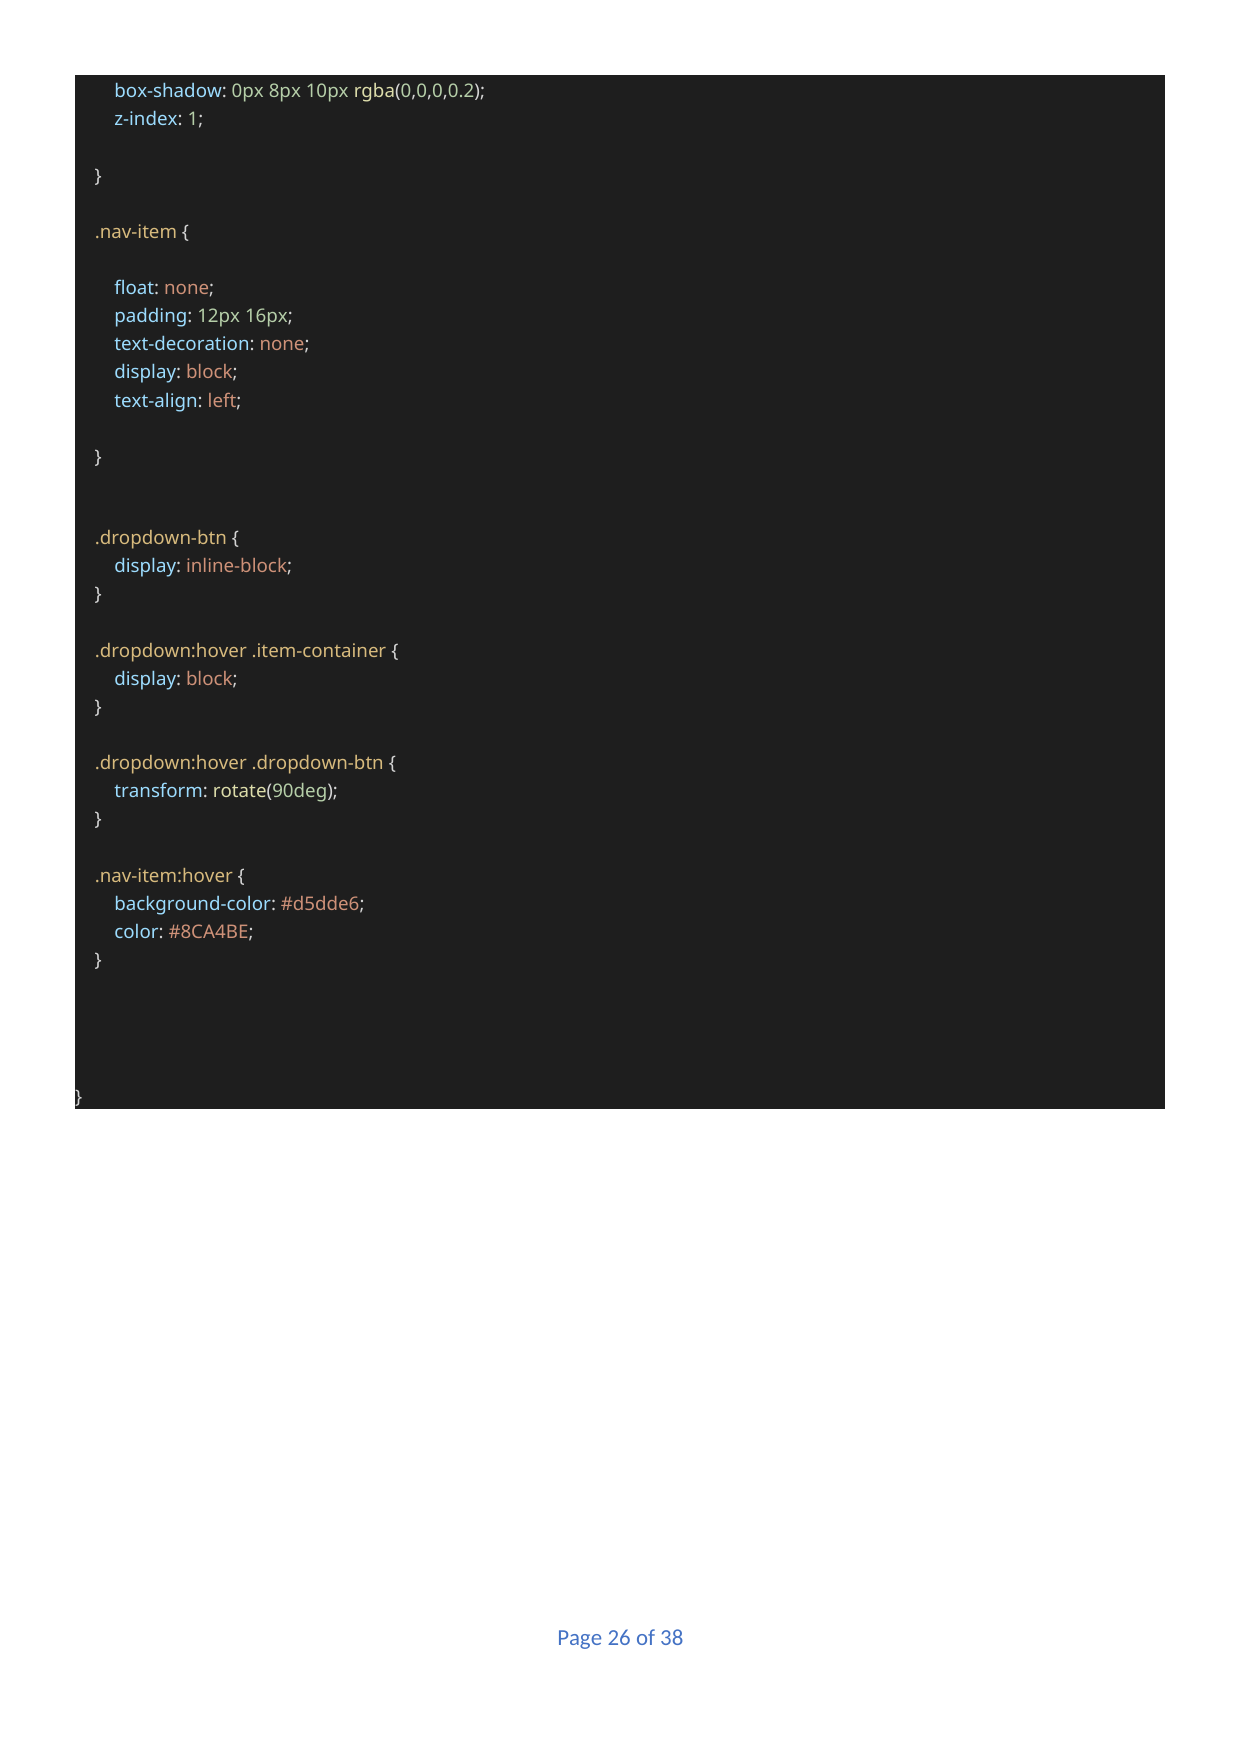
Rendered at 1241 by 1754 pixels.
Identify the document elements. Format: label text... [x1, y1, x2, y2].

text } [75, 441, 1165, 469]
text text-align: left; [75, 384, 1165, 412]
text } [75, 578, 1165, 606]
text transform: rotate(90deg); [75, 775, 1165, 803]
text z-index: 1; [75, 103, 1165, 131]
text background-color: #d5dde6; [75, 887, 1165, 916]
text } [75, 803, 1165, 831]
text .nav-item:hover { [75, 859, 1165, 887]
text .dropdown:hover .dropdown-btn { [75, 747, 1165, 775]
text .dropdown:hover .item-container { [75, 634, 1165, 662]
text } [75, 159, 1165, 187]
text } [75, 691, 1165, 719]
text color: #8CA4BE; [75, 916, 1165, 944]
text display: block; [75, 356, 1165, 384]
text display: inline-block; [75, 550, 1165, 578]
text } [75, 1081, 1165, 1109]
text } [75, 944, 1165, 972]
text float: none; [75, 272, 1165, 300]
text display: block; [75, 662, 1165, 691]
text text-decoration: none; [75, 328, 1165, 356]
text .nav-item { [75, 216, 1165, 244]
text box-shadow: 0px 8px 10px rgba(0,0,0,0.2); [75, 75, 1165, 103]
text padding: 12px 16px; [75, 300, 1165, 328]
text .dropdown-btn { [75, 522, 1165, 550]
